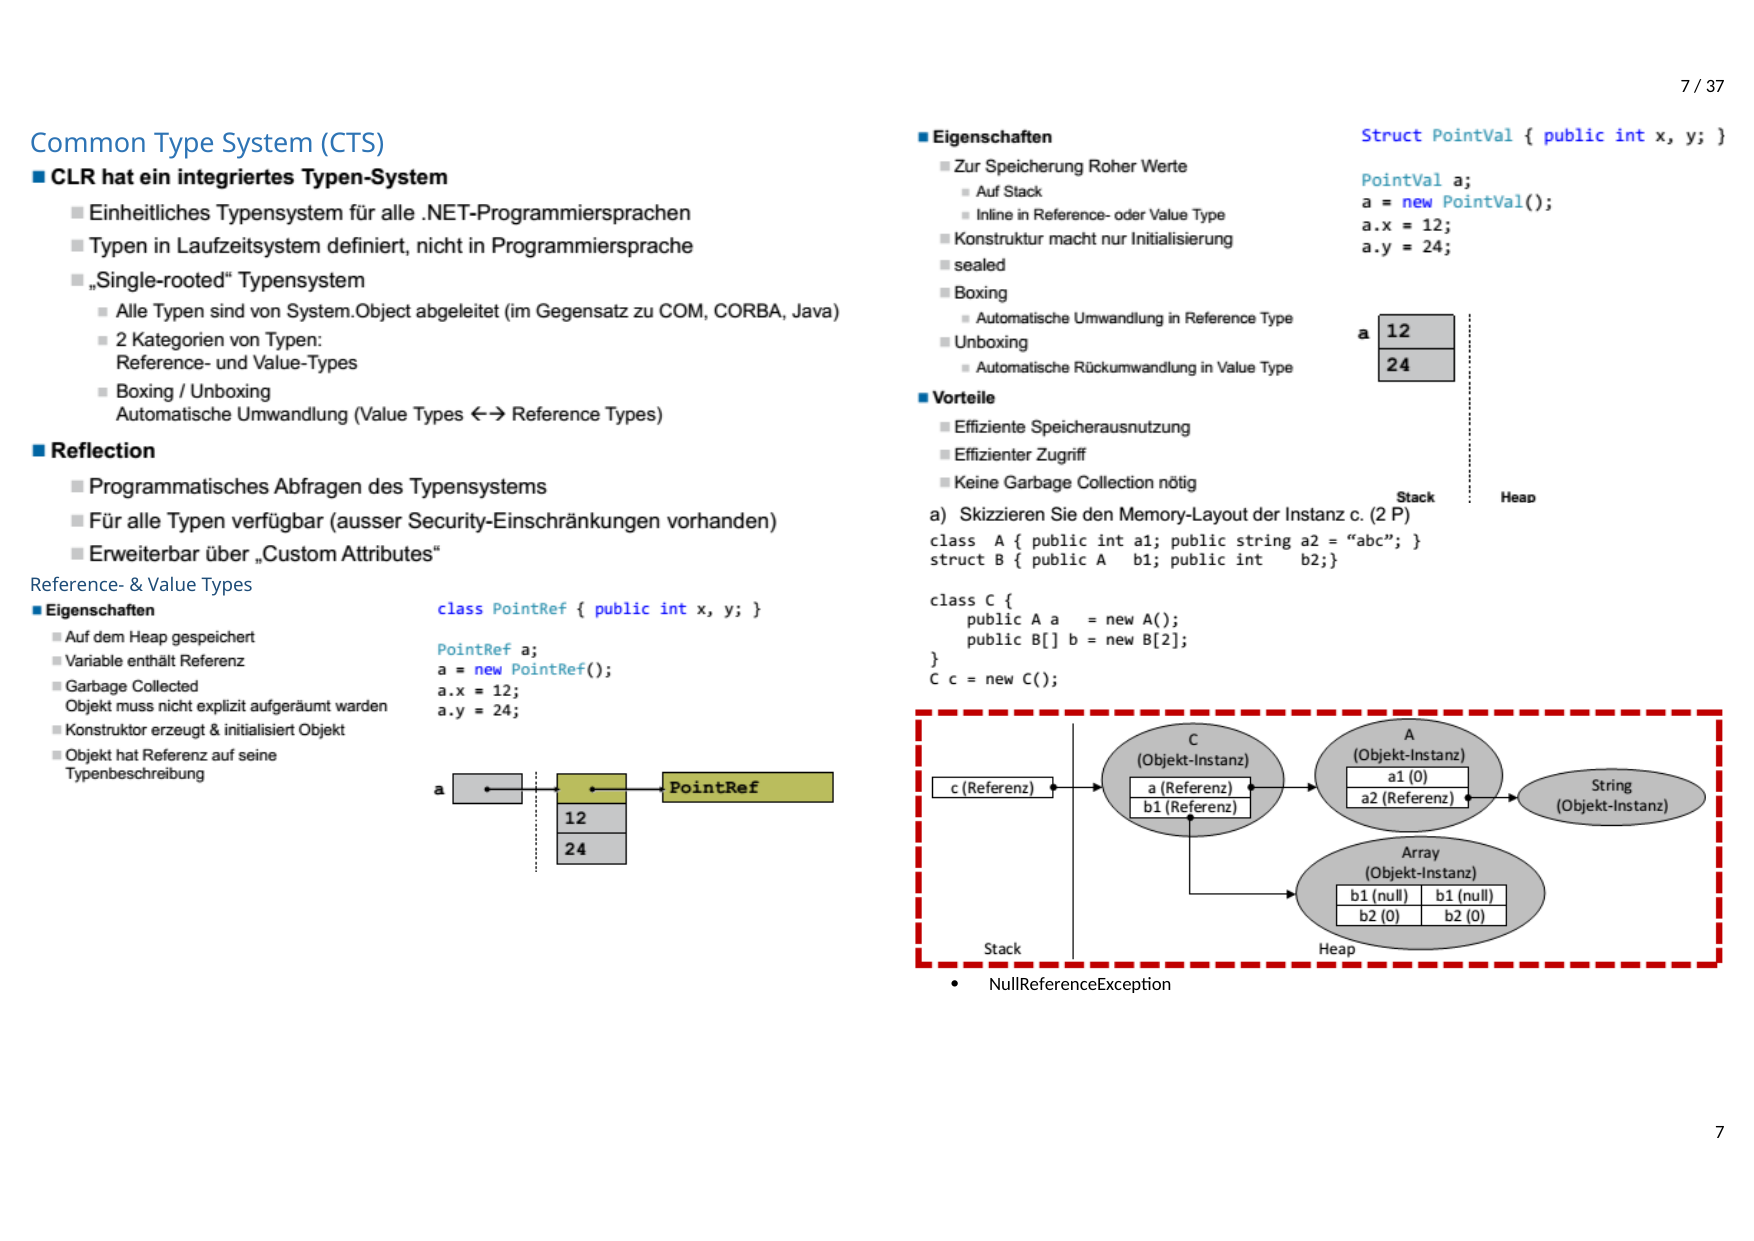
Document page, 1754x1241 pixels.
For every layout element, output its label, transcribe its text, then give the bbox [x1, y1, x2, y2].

picture [29, 160, 841, 567]
subtitle Reference- & Value Types [29, 571, 840, 596]
picture [913, 123, 1725, 972]
list NullReferenceException [951, 972, 1724, 994]
subtitle Common Type System (CTS) [29, 124, 840, 160]
picture [29, 596, 841, 872]
